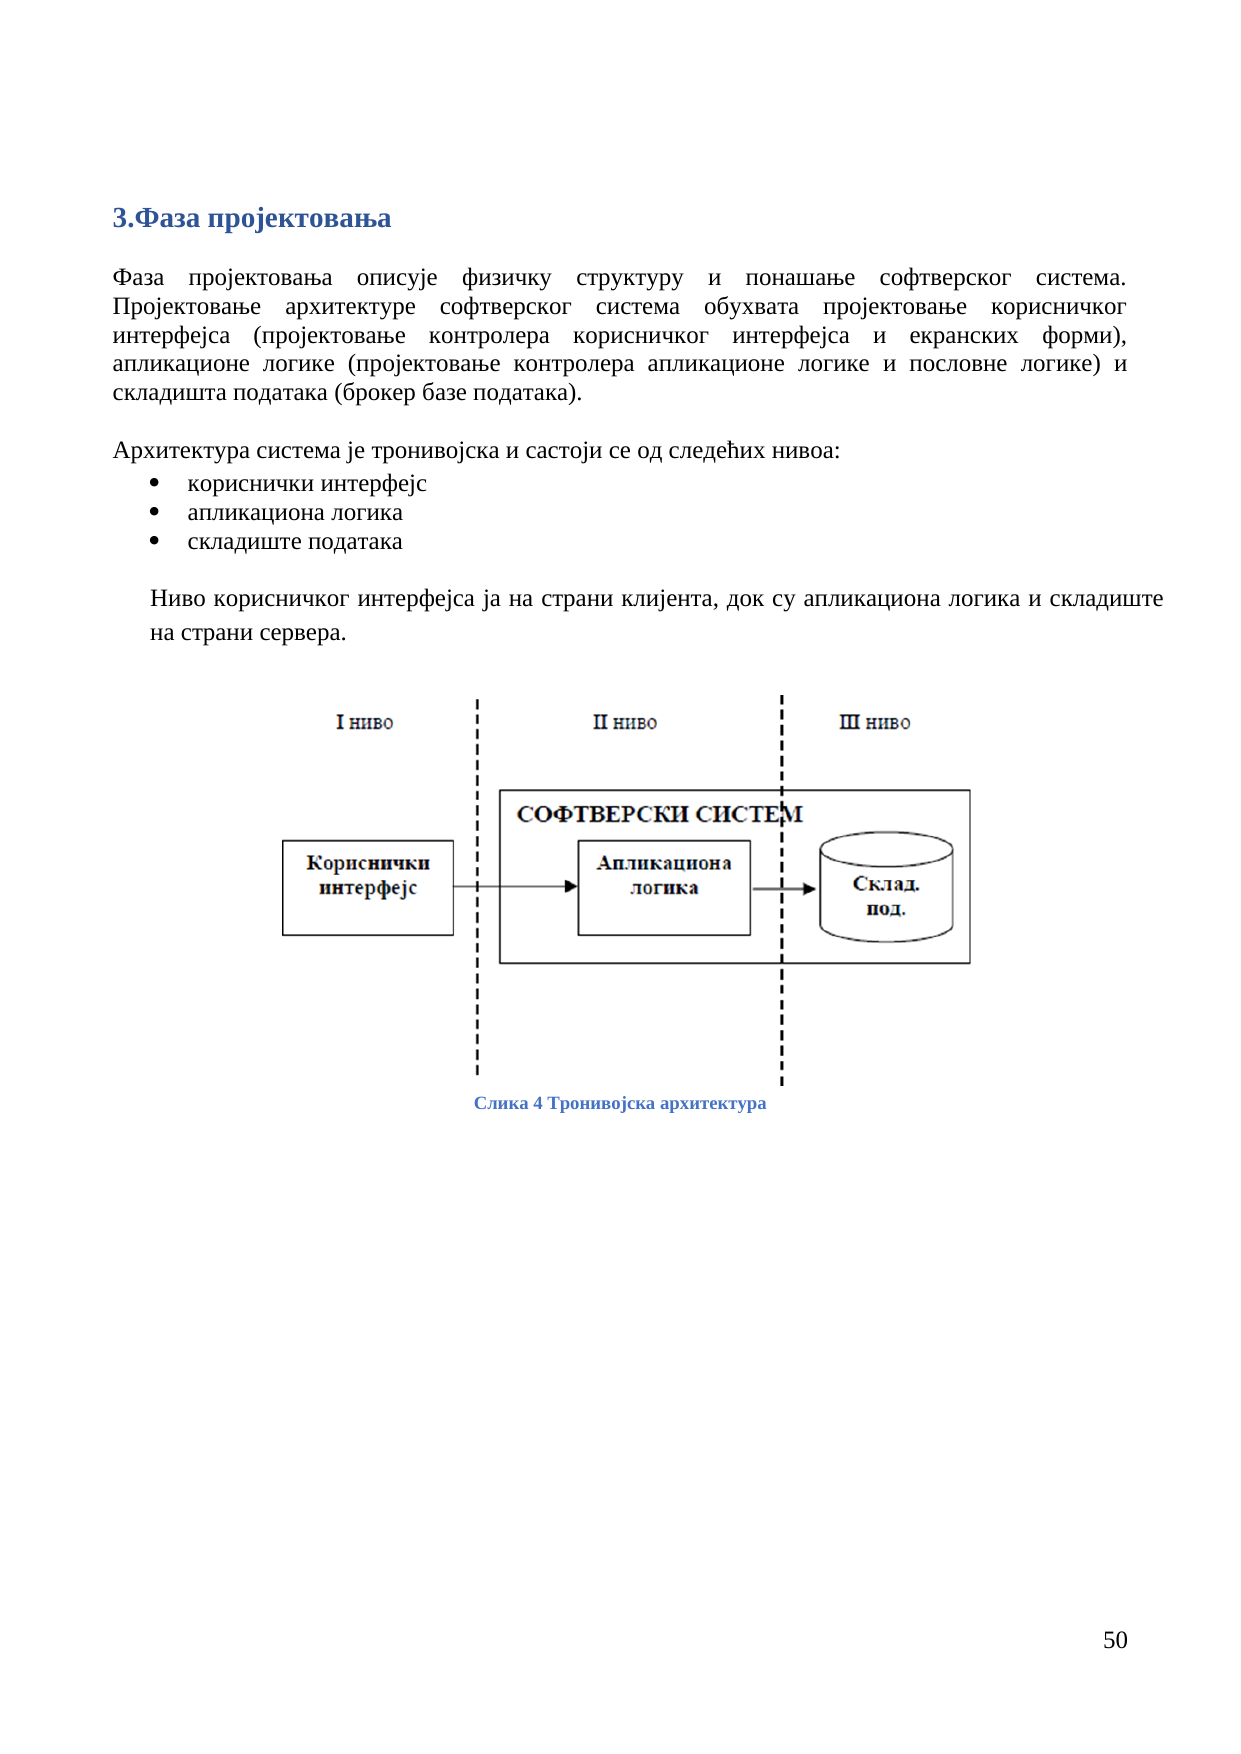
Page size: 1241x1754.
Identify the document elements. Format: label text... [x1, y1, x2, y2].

text Фаза пројектовања описује физичку структуру и понашање софтверског система. Пројектовање архитектуре софтверског система обухвата пројектовање корисничког интерфејса (пројектовање контролера корисничког интерфејса и екранских форми), апликационе логике (пројектовање контролера апликационе логике и пословне логике) и складишта података (брокер базе података). [112, 262, 1128, 406]
text Архитектура система је тронивојска и састоји се од следећих нивоа: [112, 435, 1165, 463]
picture [220, 650, 1020, 1093]
text Ниво корисничког интерфејса ја на страни клијента, док су апликациона логика и складиште на страни сервера. [112, 583, 1128, 645]
subtitle 3.Фаза пројектовања [112, 200, 1128, 233]
list апликациона логика [112, 497, 1128, 526]
list складиште података [112, 526, 1128, 554]
list кориснички интерфејс [150, 468, 1165, 497]
